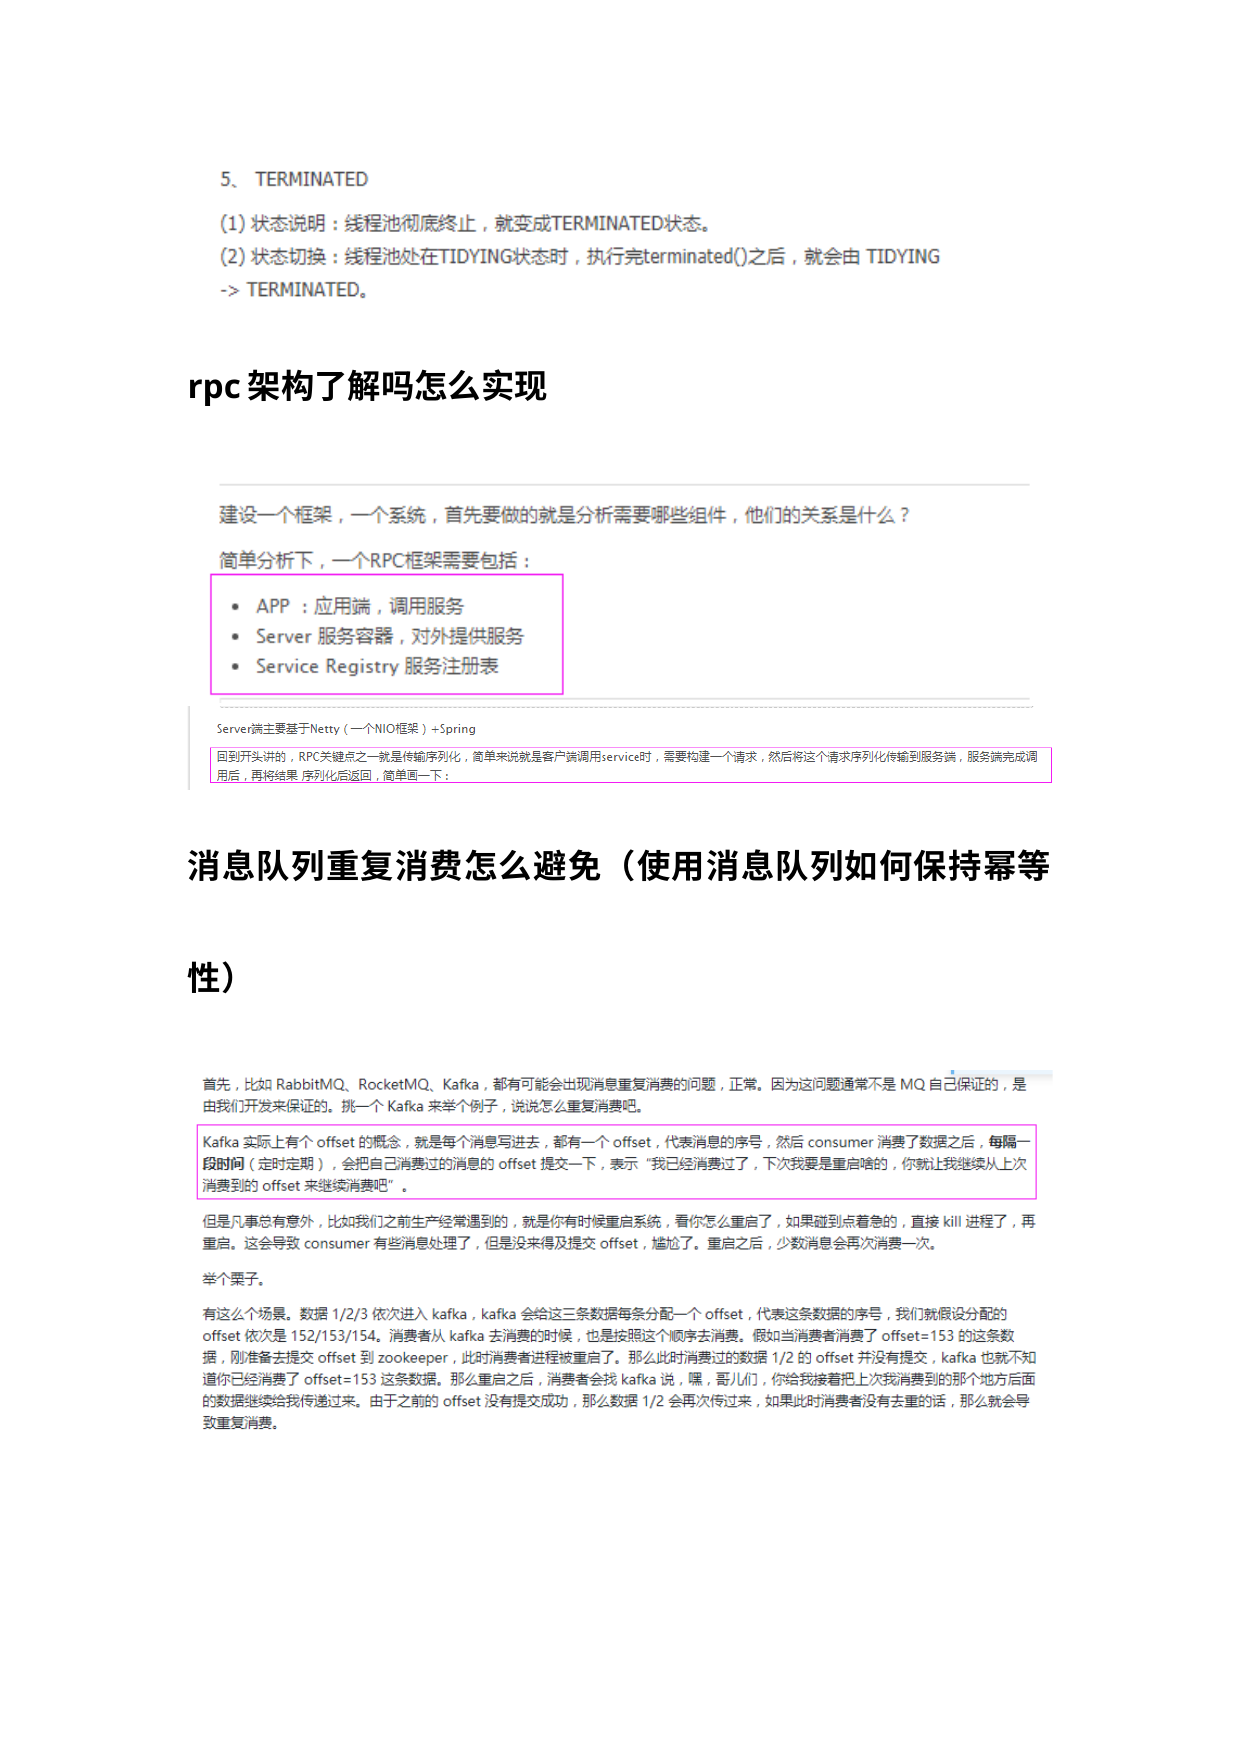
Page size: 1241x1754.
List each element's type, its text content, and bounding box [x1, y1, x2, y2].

picture [187, 706, 1053, 790]
picture [187, 1070, 1053, 1440]
subtitle rpc架构了解吗怎么实现 [187, 352, 1053, 417]
picture [187, 162, 983, 325]
subtitle 消息队列重复消费怎么避免（使用消息队列如何保持幂等性） [187, 831, 1053, 1008]
picture [187, 478, 1030, 703]
